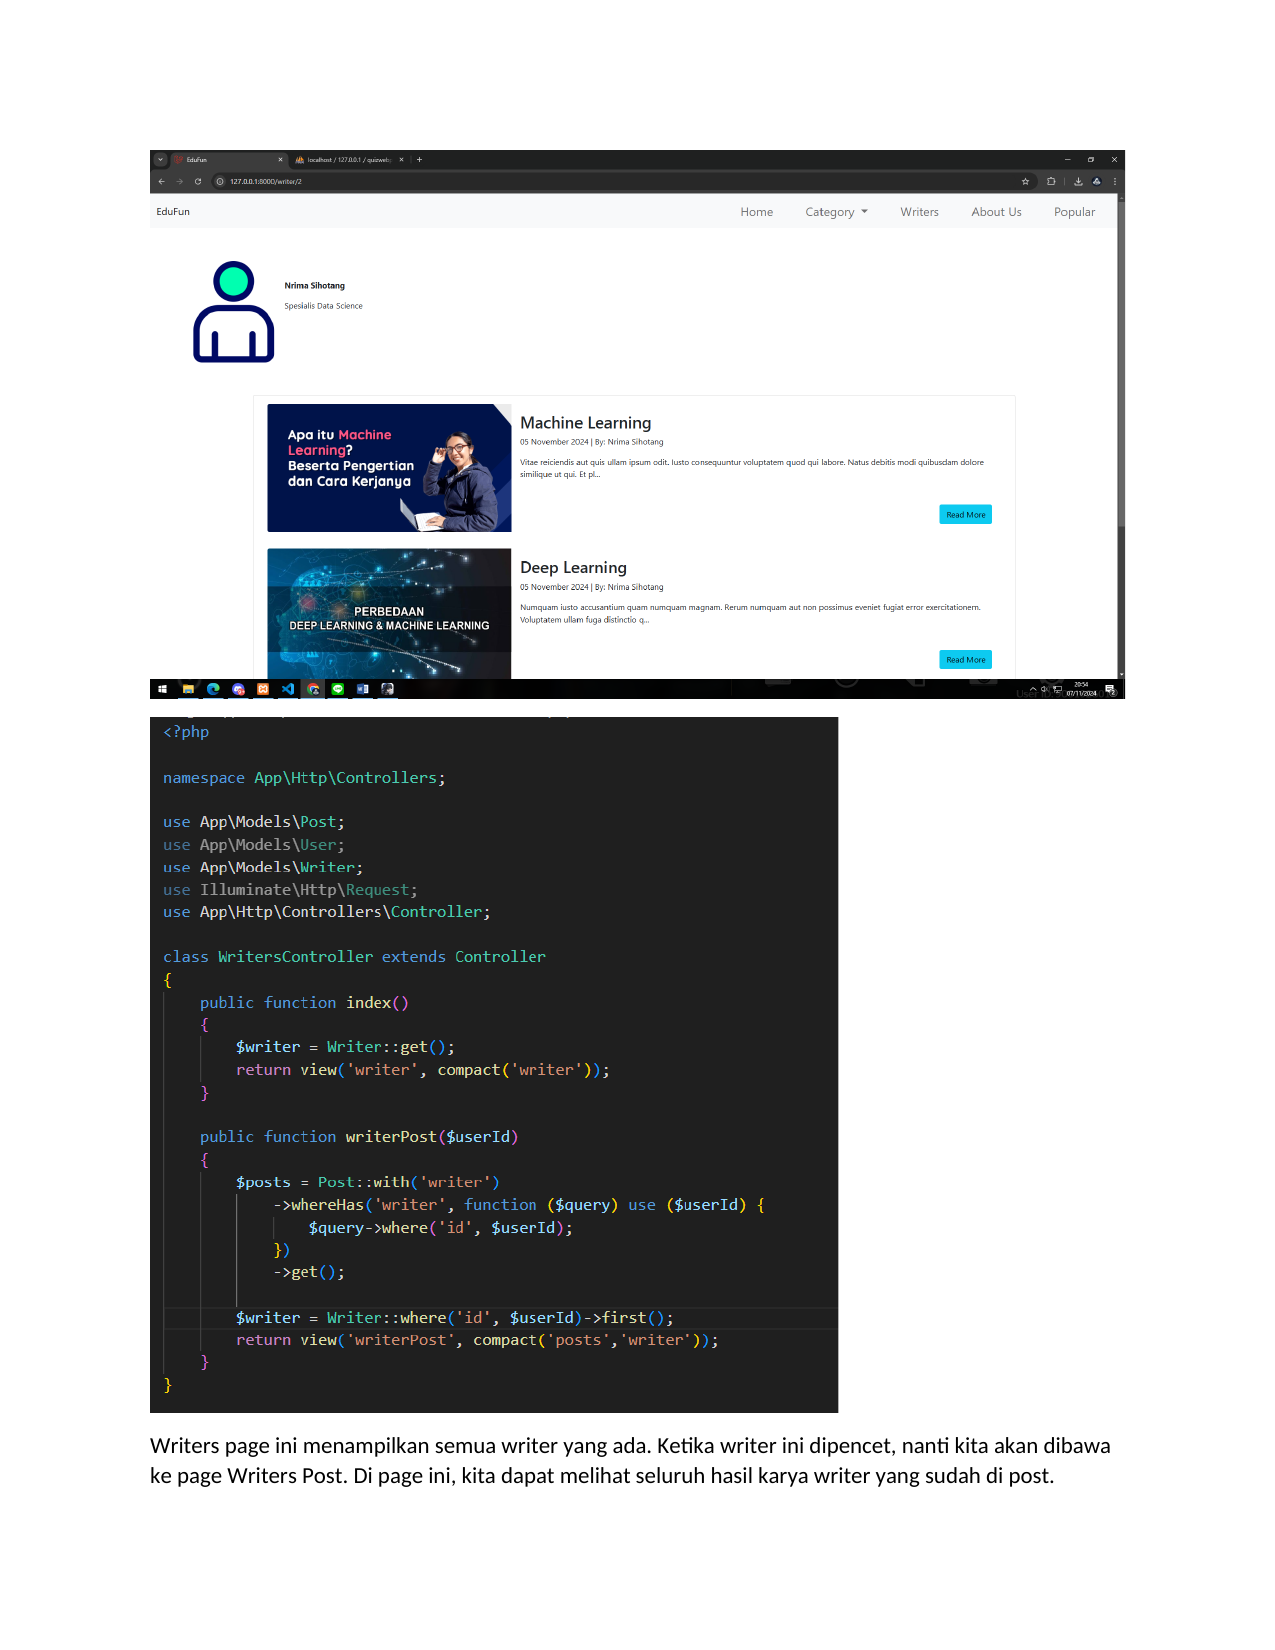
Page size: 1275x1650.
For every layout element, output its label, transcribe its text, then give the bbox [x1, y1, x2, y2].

picture [150, 717, 839, 1413]
picture [150, 150, 1125, 699]
text Writers page ini menampilkan semua writer yang ada. Ketika writer ini dipencet, nanti kita akan dibawa ke page Writers Post. Di page ini, kita dapat melihat seluruh hasil karya writer yang sudah di post. [150, 1431, 1125, 1490]
